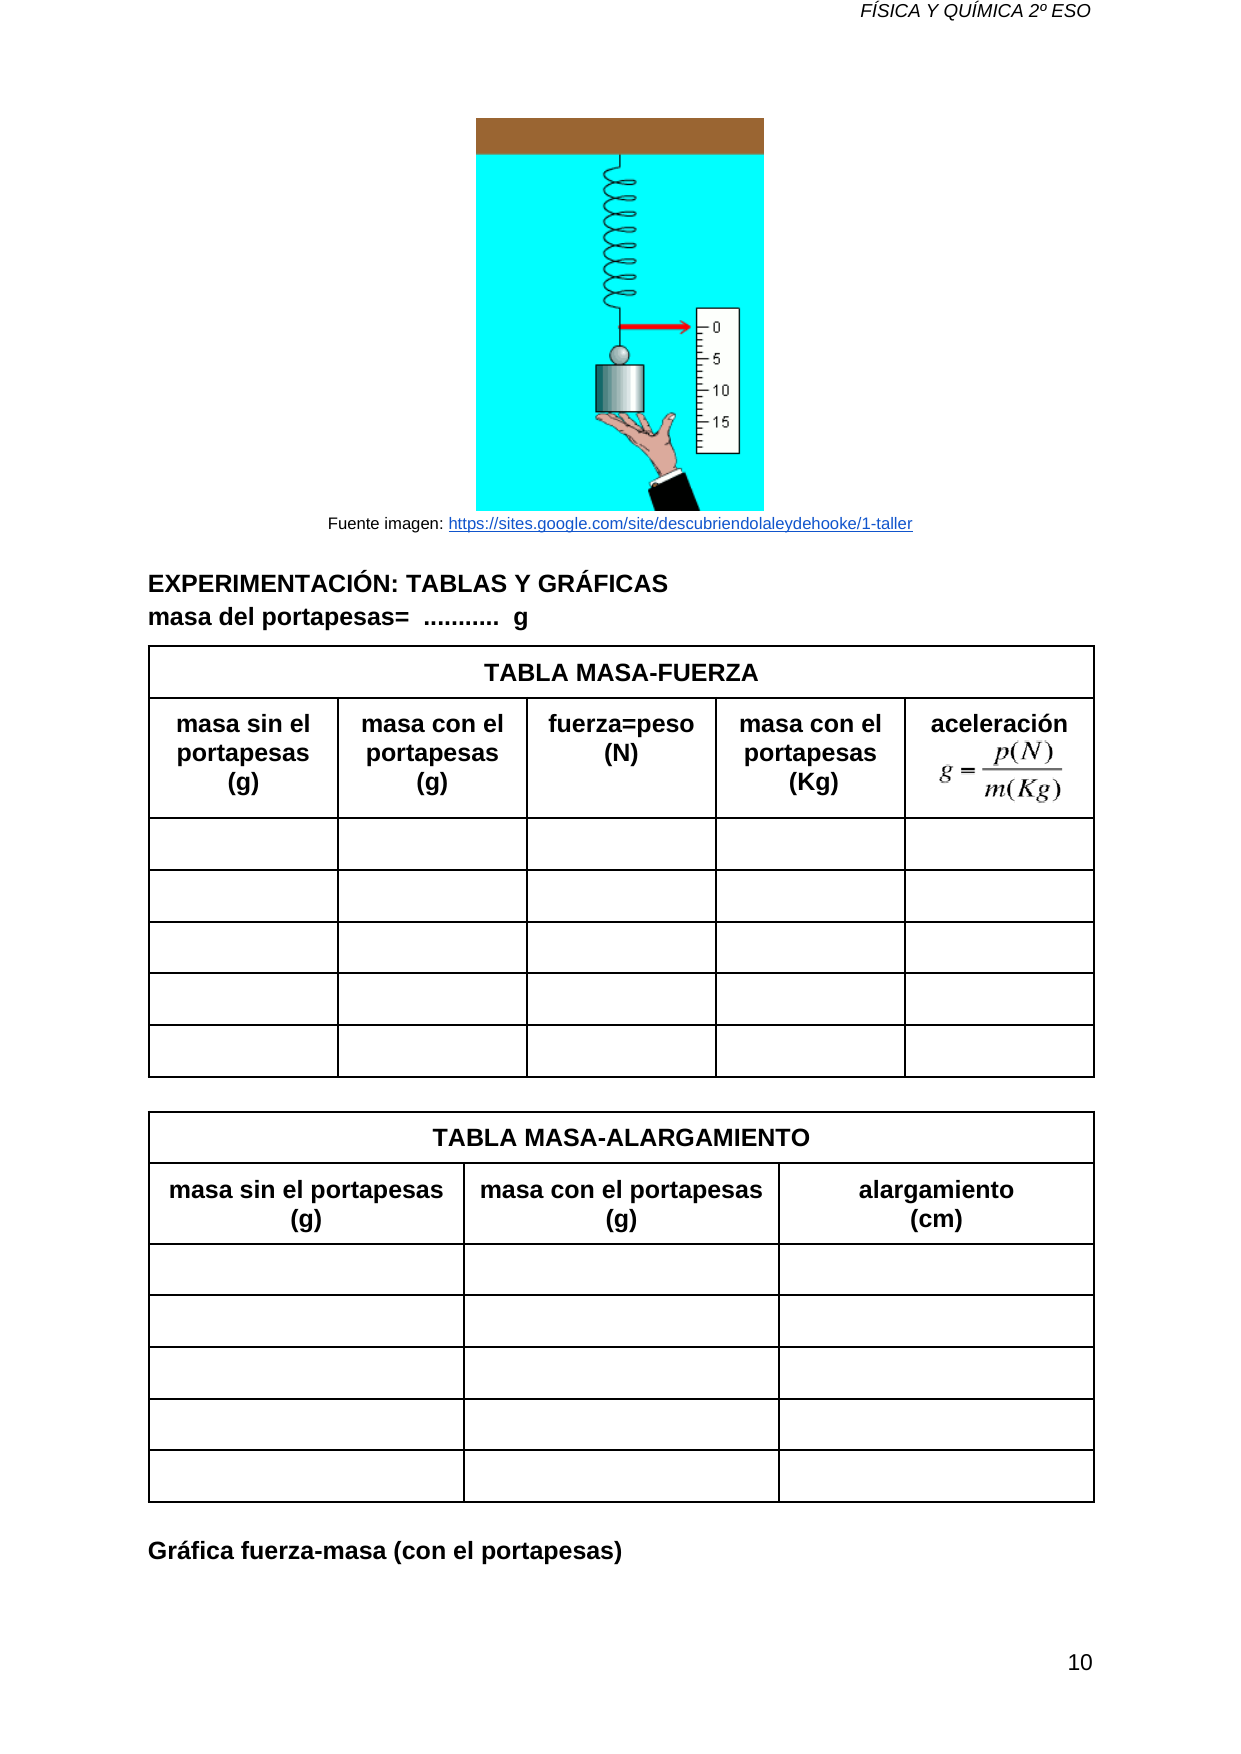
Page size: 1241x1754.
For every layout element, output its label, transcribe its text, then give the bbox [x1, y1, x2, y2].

table_cell [780, 1296, 1093, 1346]
table_cell masa sin el portapesas (g) [150, 699, 337, 817]
table_cell [339, 871, 526, 921]
table_cell [780, 1451, 1093, 1501]
table_cell [528, 923, 715, 972]
table_cell [780, 1348, 1093, 1398]
table_cell [717, 974, 904, 1024]
table_cell [528, 1026, 715, 1076]
table_cell [150, 923, 337, 972]
table_cell [906, 923, 1093, 972]
table_cell [150, 1296, 463, 1346]
table_cell [906, 819, 1093, 869]
table_cell [528, 819, 715, 869]
table_cell fuerza=peso (N) [528, 699, 715, 817]
table_cell [906, 1026, 1093, 1076]
table_cell [339, 1026, 526, 1076]
text Gráfica fuerza-masa (con el portapesas) [148, 1536, 1093, 1565]
table_cell [717, 923, 904, 972]
table_cell [150, 1245, 463, 1294]
table_cell alargamiento (cm) [780, 1164, 1093, 1243]
table_cell [150, 1400, 463, 1449]
table_cell [150, 819, 337, 869]
table_cell [717, 871, 904, 921]
table_cell [150, 871, 337, 921]
table_cell [150, 1026, 337, 1076]
table_cell [465, 1451, 778, 1501]
table_cell masa con el portapesas (g) [339, 699, 526, 817]
table_cell [717, 819, 904, 869]
table_cell [339, 819, 526, 869]
text masa del portapesas= ........... g [148, 602, 1093, 631]
table_cell [717, 1026, 904, 1076]
table_cell masa con el portapesas (g) [465, 1164, 778, 1243]
table_cell [339, 923, 526, 972]
table_header TABLA MASA-ALARGAMIENTO [150, 1113, 1093, 1162]
table_cell masa con el portapesas (Kg) [717, 699, 904, 817]
table_header TABLA MASA-FUERZA [150, 647, 1093, 697]
table_cell [465, 1400, 778, 1449]
text EXPERIMENTACIÓN: TABLAS Y GRÁFICAS [148, 569, 1093, 598]
table_cell [150, 1451, 463, 1501]
table_cell aceleración [906, 699, 1093, 817]
table_cell [906, 871, 1093, 921]
table_cell [780, 1400, 1093, 1449]
table_cell [528, 871, 715, 921]
table_cell [465, 1296, 778, 1346]
table_cell masa sin el portapesas (g) [150, 1164, 463, 1243]
table_cell [465, 1348, 778, 1398]
picture [934, 738, 1065, 807]
table_cell [150, 974, 337, 1024]
table_cell [339, 974, 526, 1024]
table_cell [465, 1245, 778, 1294]
picture [476, 118, 764, 511]
text Fuente imagen: https://sites.google.com/site/descubriendolaleydehooke/1-taller [148, 514, 1093, 533]
table_cell [528, 974, 715, 1024]
table_cell [906, 974, 1093, 1024]
table_cell [150, 1348, 463, 1398]
table_cell [780, 1245, 1093, 1294]
